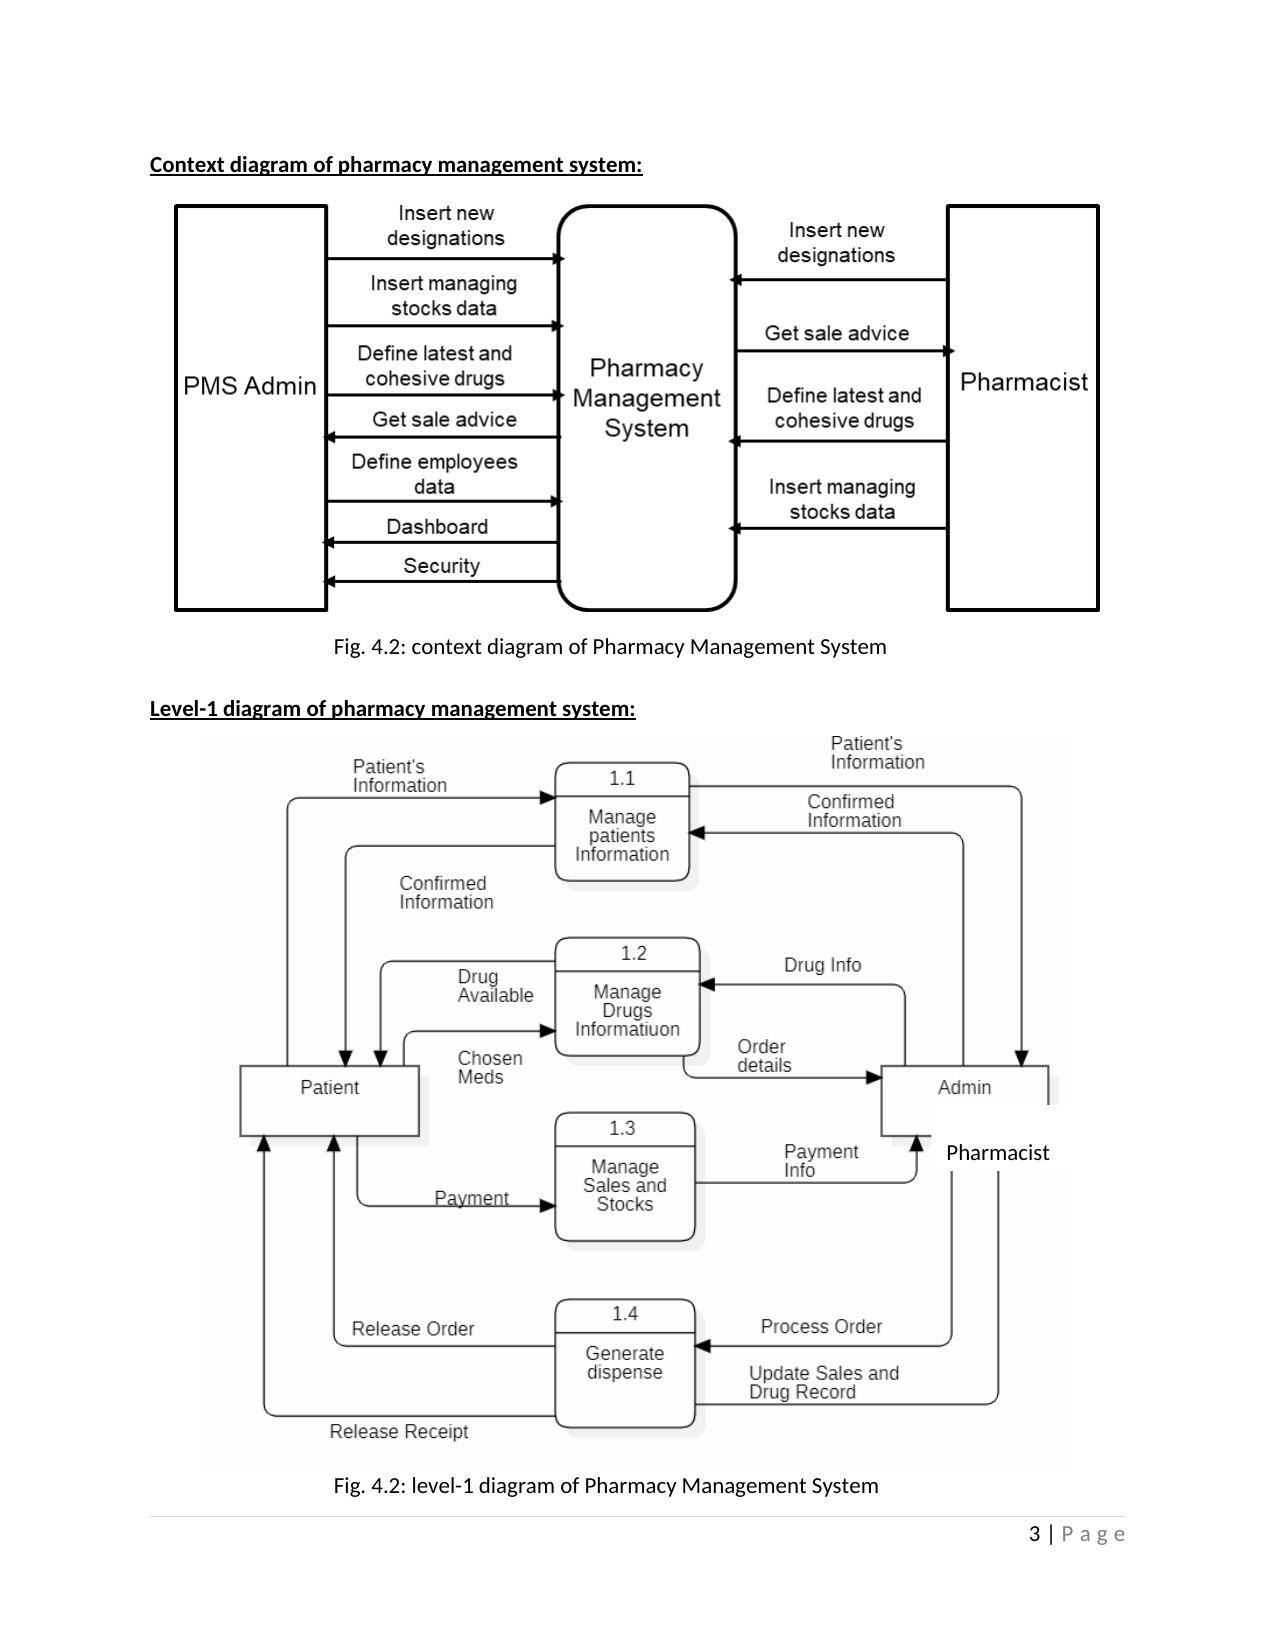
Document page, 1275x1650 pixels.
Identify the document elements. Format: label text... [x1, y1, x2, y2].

picture [167, 192, 1108, 612]
picture [201, 736, 1074, 1472]
text Level-1 diagram of pharmacy management system: [150, 694, 1125, 722]
text Context diagram of pharmacy management system: [150, 150, 1125, 178]
